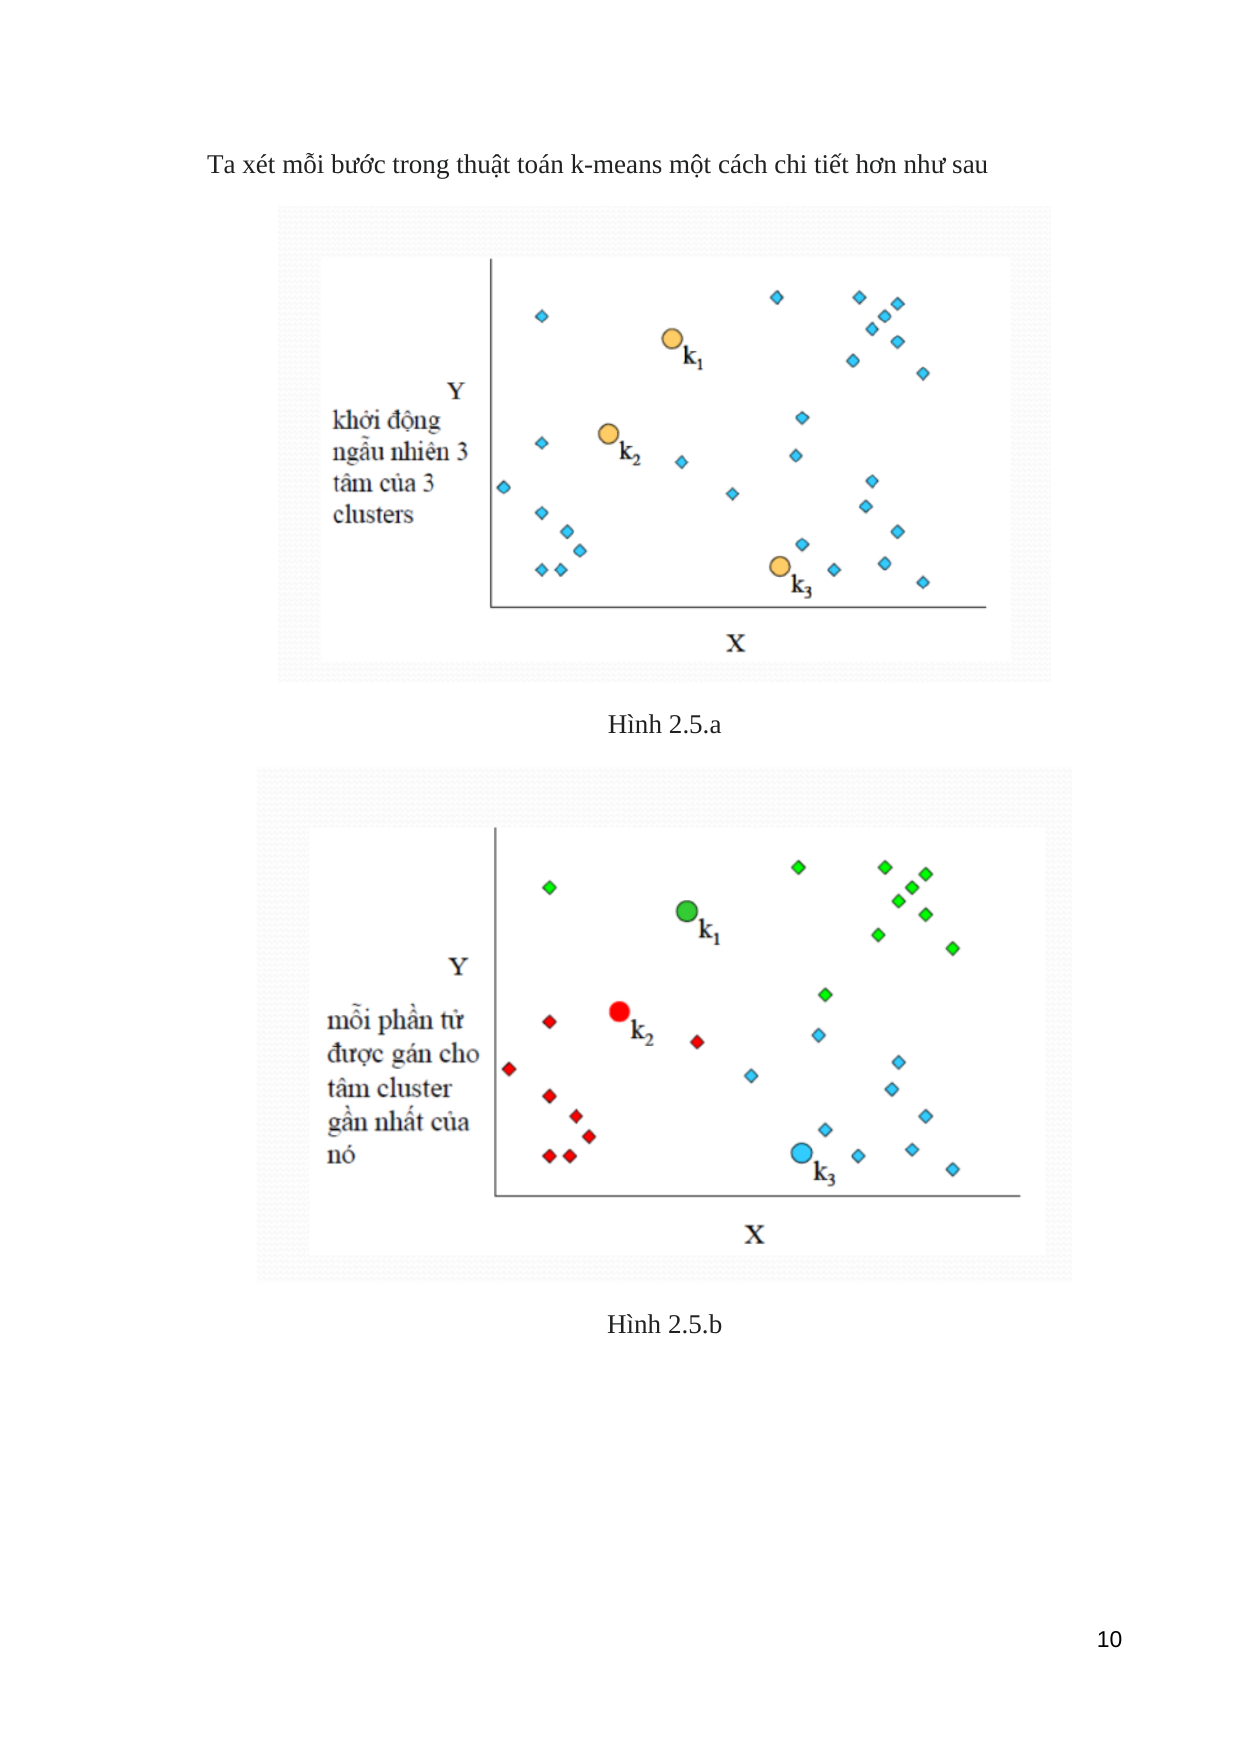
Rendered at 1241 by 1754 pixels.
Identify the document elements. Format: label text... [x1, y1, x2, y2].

picture [256, 767, 1072, 1283]
text Ta xét mỗi bước trong thuật toán k-means một cách chi tiết hơn như sau [207, 148, 1122, 179]
text Hình 2.5.b [207, 1308, 1122, 1339]
picture [278, 206, 1051, 683]
text Hình 2.5.a [207, 708, 1122, 739]
